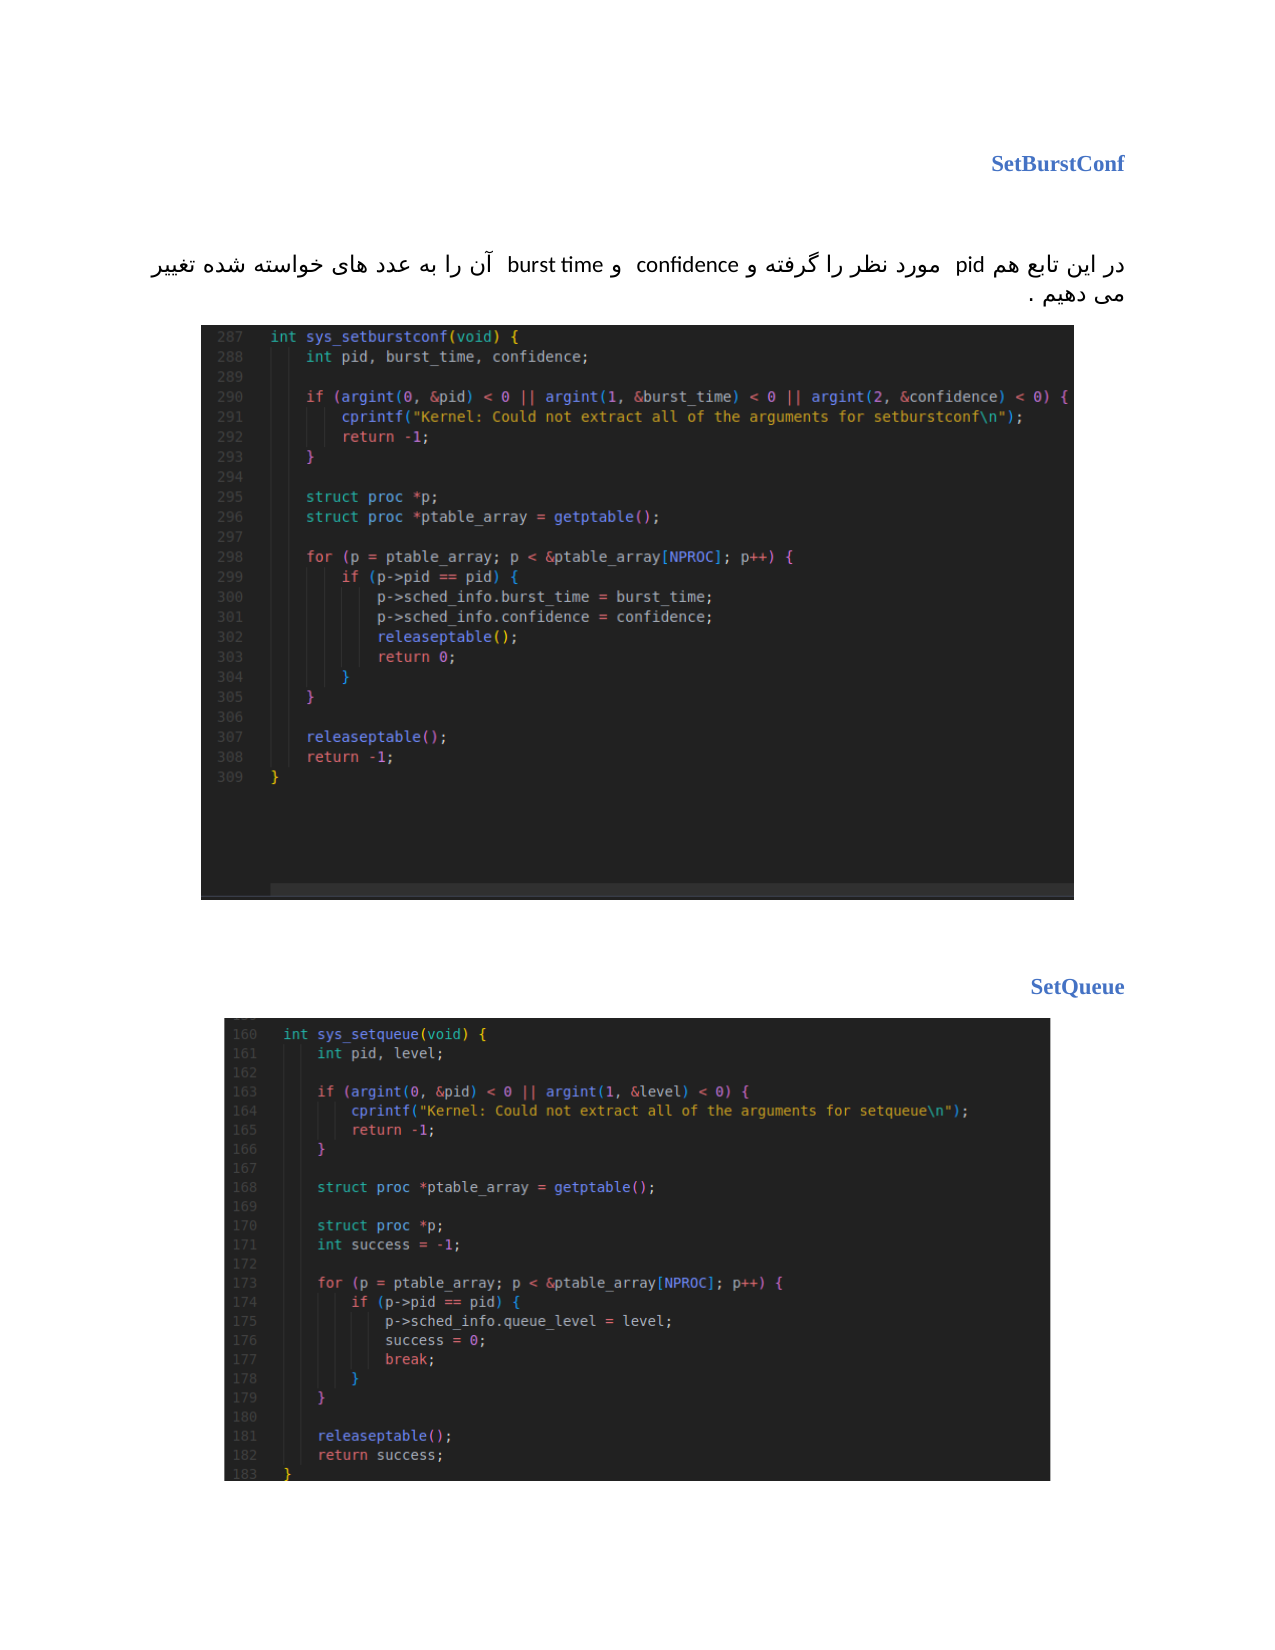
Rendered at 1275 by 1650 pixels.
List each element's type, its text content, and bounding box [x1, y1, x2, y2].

text SetBurstConf [150, 150, 1125, 176]
picture [224, 1018, 1051, 1481]
text در این تابع هم pid مورد نظر را گرفته و confidence و burst time آن را به عدد های خواسته شده تغییر می دهیم . [150, 250, 1125, 307]
picture [201, 325, 1074, 900]
text SetQueue [150, 973, 1125, 1000]
